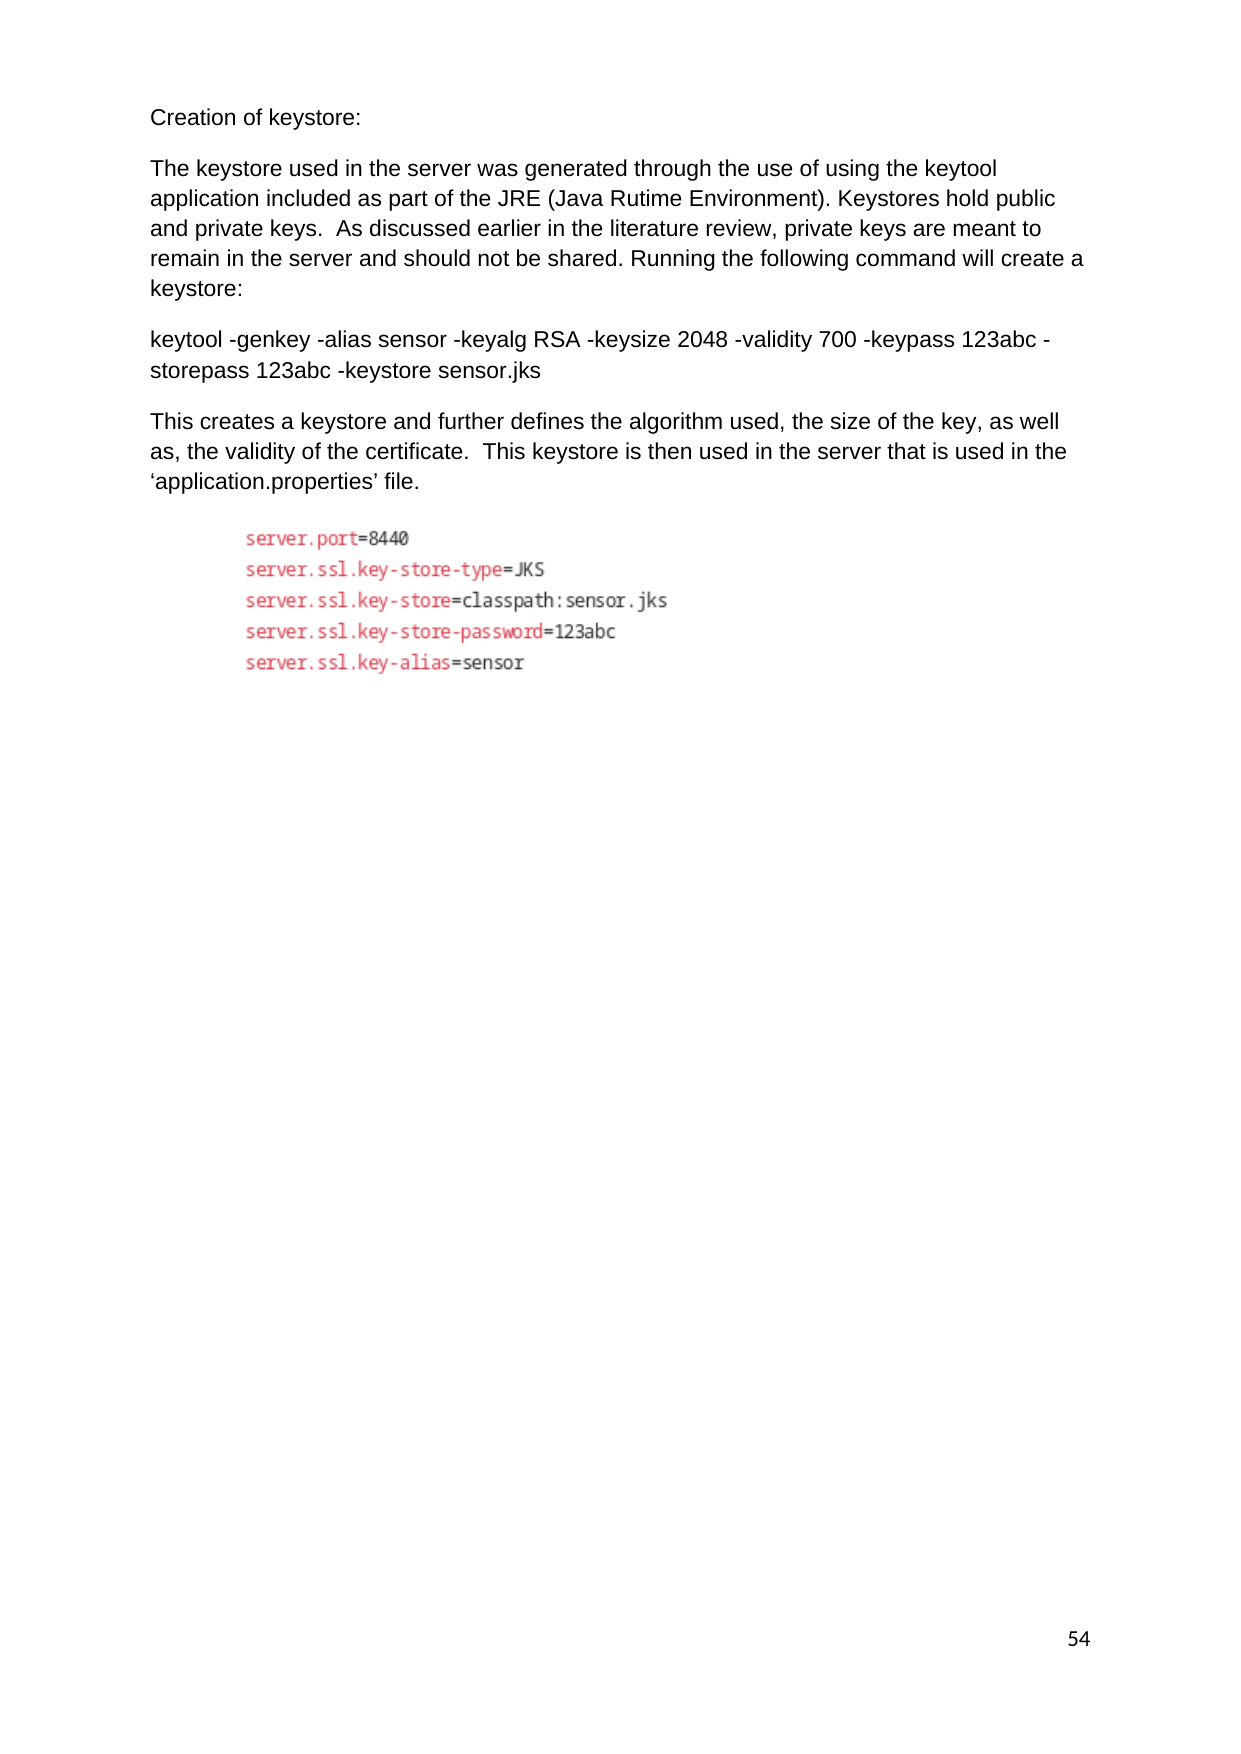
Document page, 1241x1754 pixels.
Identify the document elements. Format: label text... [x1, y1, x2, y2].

text Creation of keystore: [150, 103, 1090, 130]
text keytool -genkey -alias sensor -keyalg RSA -keysize 2048 -validity 700 -keypass 123abc -storepass 123abc -keystore sensor.jks [150, 326, 1090, 383]
text This creates a keystore and further defines the algorithm used, the size of the key, as well as, the validity of the certificate. This keystore is then used in the server that is used in the ‘application.properties’ file. [150, 408, 1090, 494]
text The keystore used in the server was generated through the use of using the keytool application included as part of the JRE (Java Rutime Environment). Keystores hold public and private keys. As discussed earlier in the literature review, private keys are meant to remain in the server and should not be shared. Running the following command will create a keystore: [150, 154, 1090, 302]
